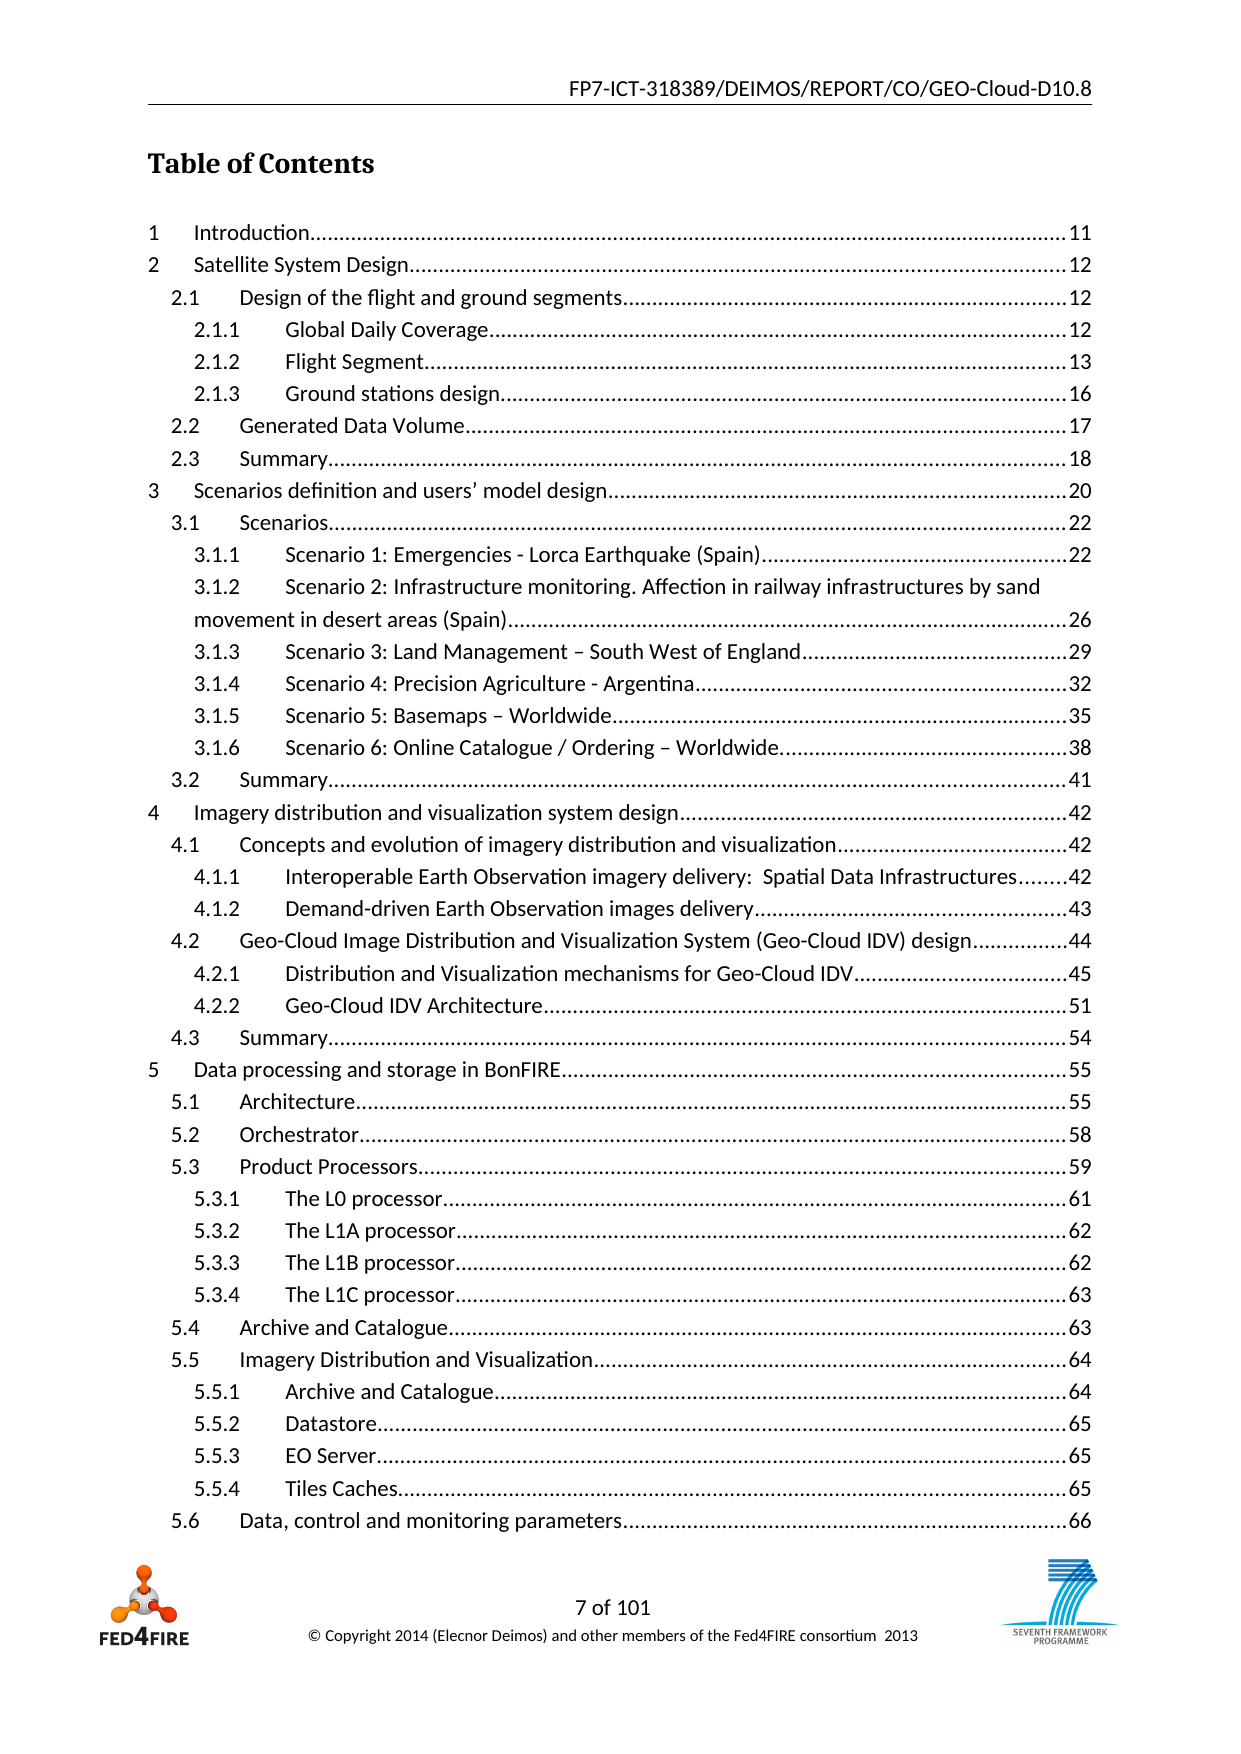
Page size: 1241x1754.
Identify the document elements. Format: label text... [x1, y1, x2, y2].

text 4.1 Concepts and evolution of imagery distribution and visualization 42 [171, 830, 1092, 858]
text Table of Contents [148, 148, 1092, 181]
text 3.1 Scenarios 22 [171, 508, 1092, 536]
text 5.1 Architecture 55 [171, 1087, 1092, 1116]
text 2.1.1 Global Daily Coverage 12 [193, 315, 1092, 343]
text 4.2.1 Distribution and Visualization mechanisms for Geo-Cloud IDV 45 [193, 959, 1092, 987]
text 2.3 Summary 18 [171, 444, 1092, 472]
text 2.1.3 Ground stations design 16 [193, 379, 1092, 407]
text 5.2 Orchestrator 58 [171, 1120, 1092, 1148]
text 2 Satellite System Design 12 [148, 251, 1092, 279]
text 5.3.2 The L1A processor 62 [193, 1216, 1092, 1244]
text 5.3 Product Processors 59 [171, 1152, 1092, 1180]
text 4.2.2 Geo-Cloud IDV Architecture 51 [193, 991, 1092, 1019]
text 3.1.4 Scenario 4: Precision Agriculture - Argentina 32 [193, 669, 1092, 697]
text 5.5.1 Archive and Catalogue 64 [193, 1377, 1092, 1405]
text 3.1.3 Scenario 3: Land Management – South West of England 29 [193, 637, 1092, 665]
text 4.2 Geo-Cloud Image Distribution and Visualization System (Geo-Cloud IDV) design 44 [171, 927, 1092, 954]
text 5 Data processing and storage in BonFIRE 55 [148, 1055, 1092, 1083]
text 3.1.6 Scenario 6: Online Catalogue / Ordering – Worldwide. 38 [193, 733, 1092, 761]
text 4.3 Summary 54 [171, 1023, 1092, 1051]
text 5.5.4 Tiles Caches 65 [193, 1474, 1092, 1502]
text 5.6 Data, control and monitoring parameters 66 [171, 1506, 1092, 1534]
text 2.1.2 Flight Segment 13 [193, 347, 1092, 375]
text 5.3.1 The L0 processor 61 [193, 1184, 1092, 1212]
text 5.3.4 The L1C processor 63 [193, 1281, 1092, 1309]
text 3.1.1 Scenario 1: Emergencies - Lorca Earthquake (Spain) 22 [193, 540, 1092, 568]
picture [100, 1565, 190, 1646]
text 4.1.1 Interoperable Earth Observation imagery delivery: Spatial Data Infrastructures 42 [193, 862, 1092, 890]
text 5.5.3 EO Server 65 [193, 1442, 1092, 1469]
text 4 Imagery distribution and visualization system design 42 [148, 798, 1092, 826]
text 3.2 Summary 41 [171, 766, 1092, 794]
text 4.1.2 Demand-driven Earth Observation images delivery 43 [193, 894, 1092, 922]
text 5.3.3 The L1B processor 62 [193, 1248, 1092, 1276]
text 5.5 Imagery Distribution and Visualization 64 [171, 1345, 1092, 1373]
picture [1000, 1559, 1120, 1646]
text 3.1.5 Scenario 5: Basemaps – Worldwide 35 [193, 701, 1092, 729]
text 3 Scenarios definition and users’ model design 20 [148, 476, 1092, 504]
text 3.1.2 Scenario 2: Infrastructure monitoring. Affection in railway infrastructures by sand movement in desert areas (Spain) 26 [193, 572, 1092, 633]
text 5.5.2 Datastore 65 [193, 1409, 1092, 1437]
text 5.4 Archive and Catalogue 63 [171, 1313, 1092, 1341]
text 1 Introduction 11 [148, 218, 1092, 246]
text 2.1 Design of the flight and ground segments 12 [171, 283, 1092, 311]
text 2.2 Generated Data Volume 17 [171, 412, 1092, 439]
